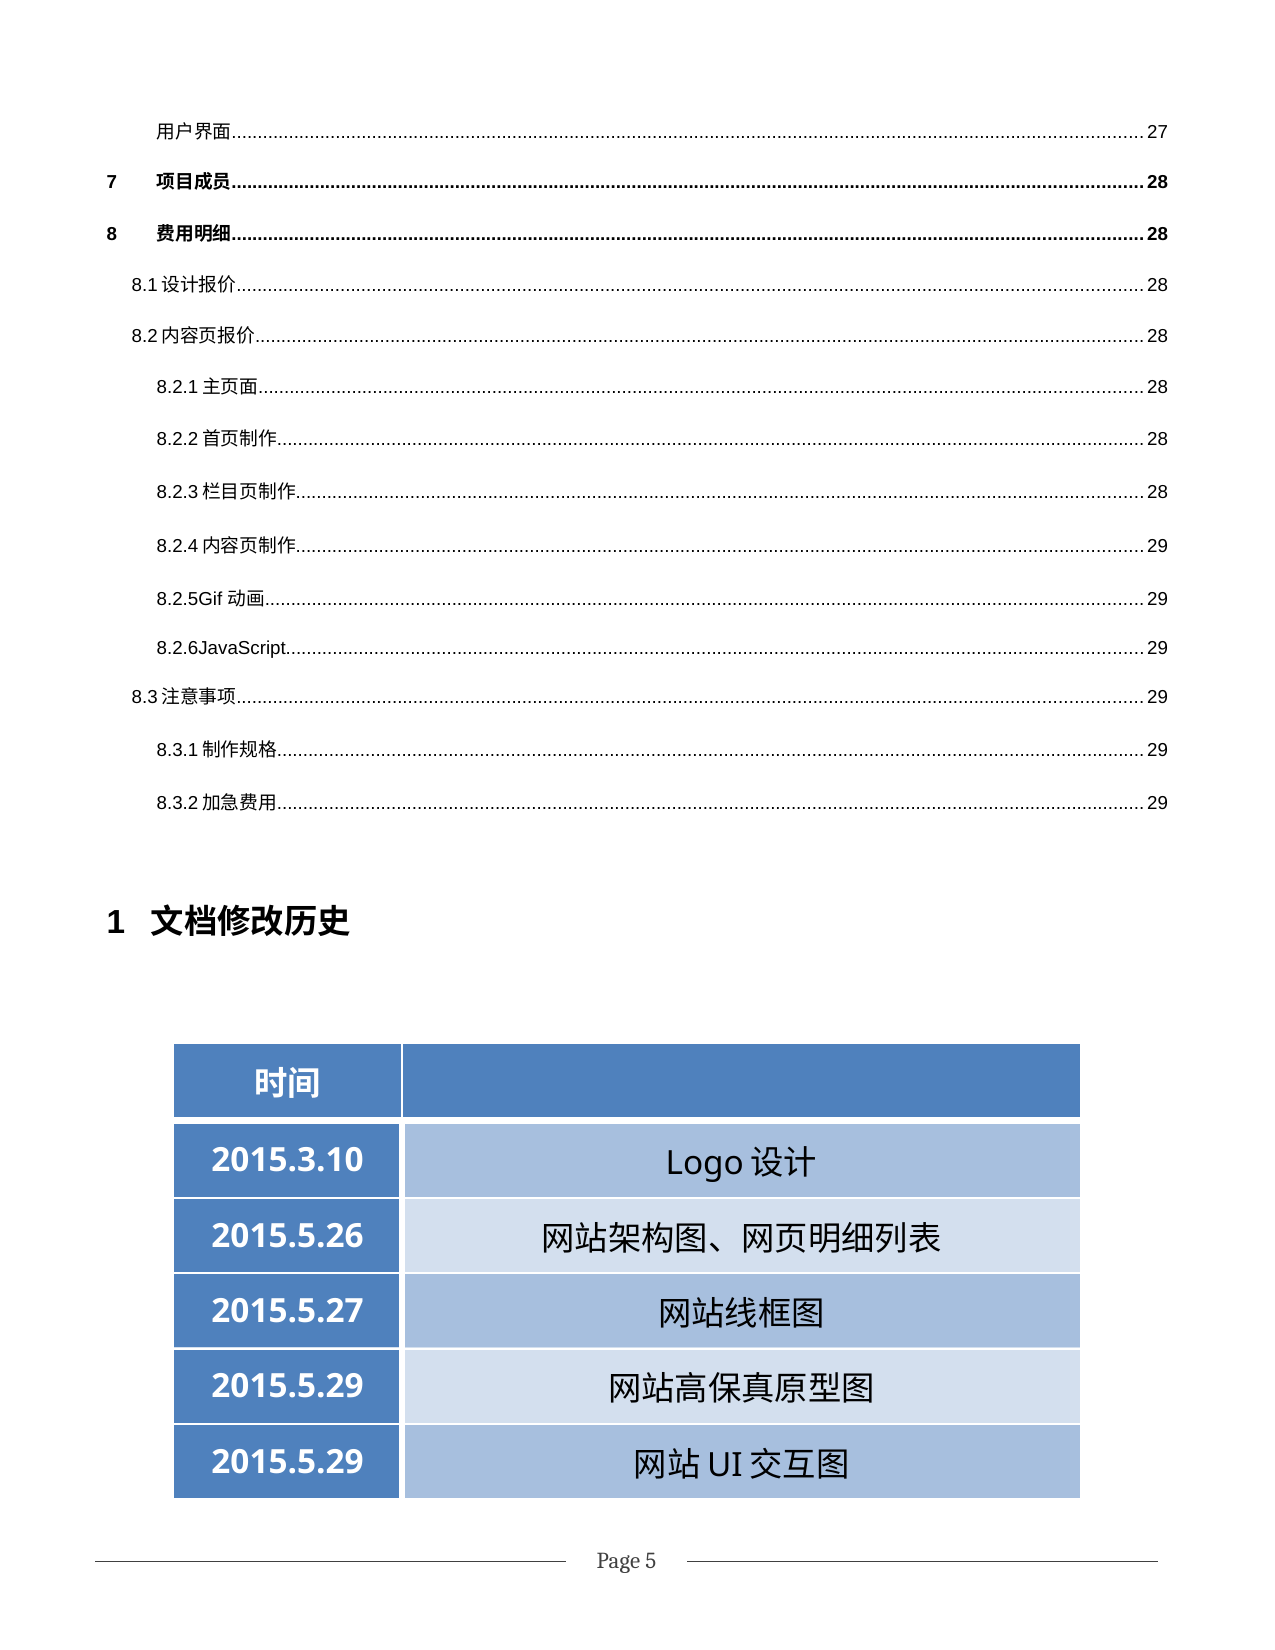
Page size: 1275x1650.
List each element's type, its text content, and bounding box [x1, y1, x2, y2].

table_cell 网站高保真原型图 [405, 1350, 1080, 1423]
table_header [403, 1044, 1080, 1117]
table_cell 网站架构图、网页明细列表 [405, 1199, 1080, 1272]
table_cell 2015.5.26 [174, 1199, 399, 1272]
table_cell 网站UI交互图 [405, 1425, 1080, 1498]
table_cell 2015.3.10 [174, 1124, 399, 1197]
table_cell Logo设计 [405, 1124, 1080, 1197]
table_cell 2015.5.29 [174, 1350, 399, 1423]
subtitle 文档修改历史 [106, 898, 1169, 943]
table_header 时间 [174, 1044, 401, 1117]
table_cell 网站线框图 [405, 1274, 1080, 1347]
table_cell 2015.5.27 [174, 1274, 399, 1347]
table_cell 2015.5.29 [174, 1425, 399, 1498]
